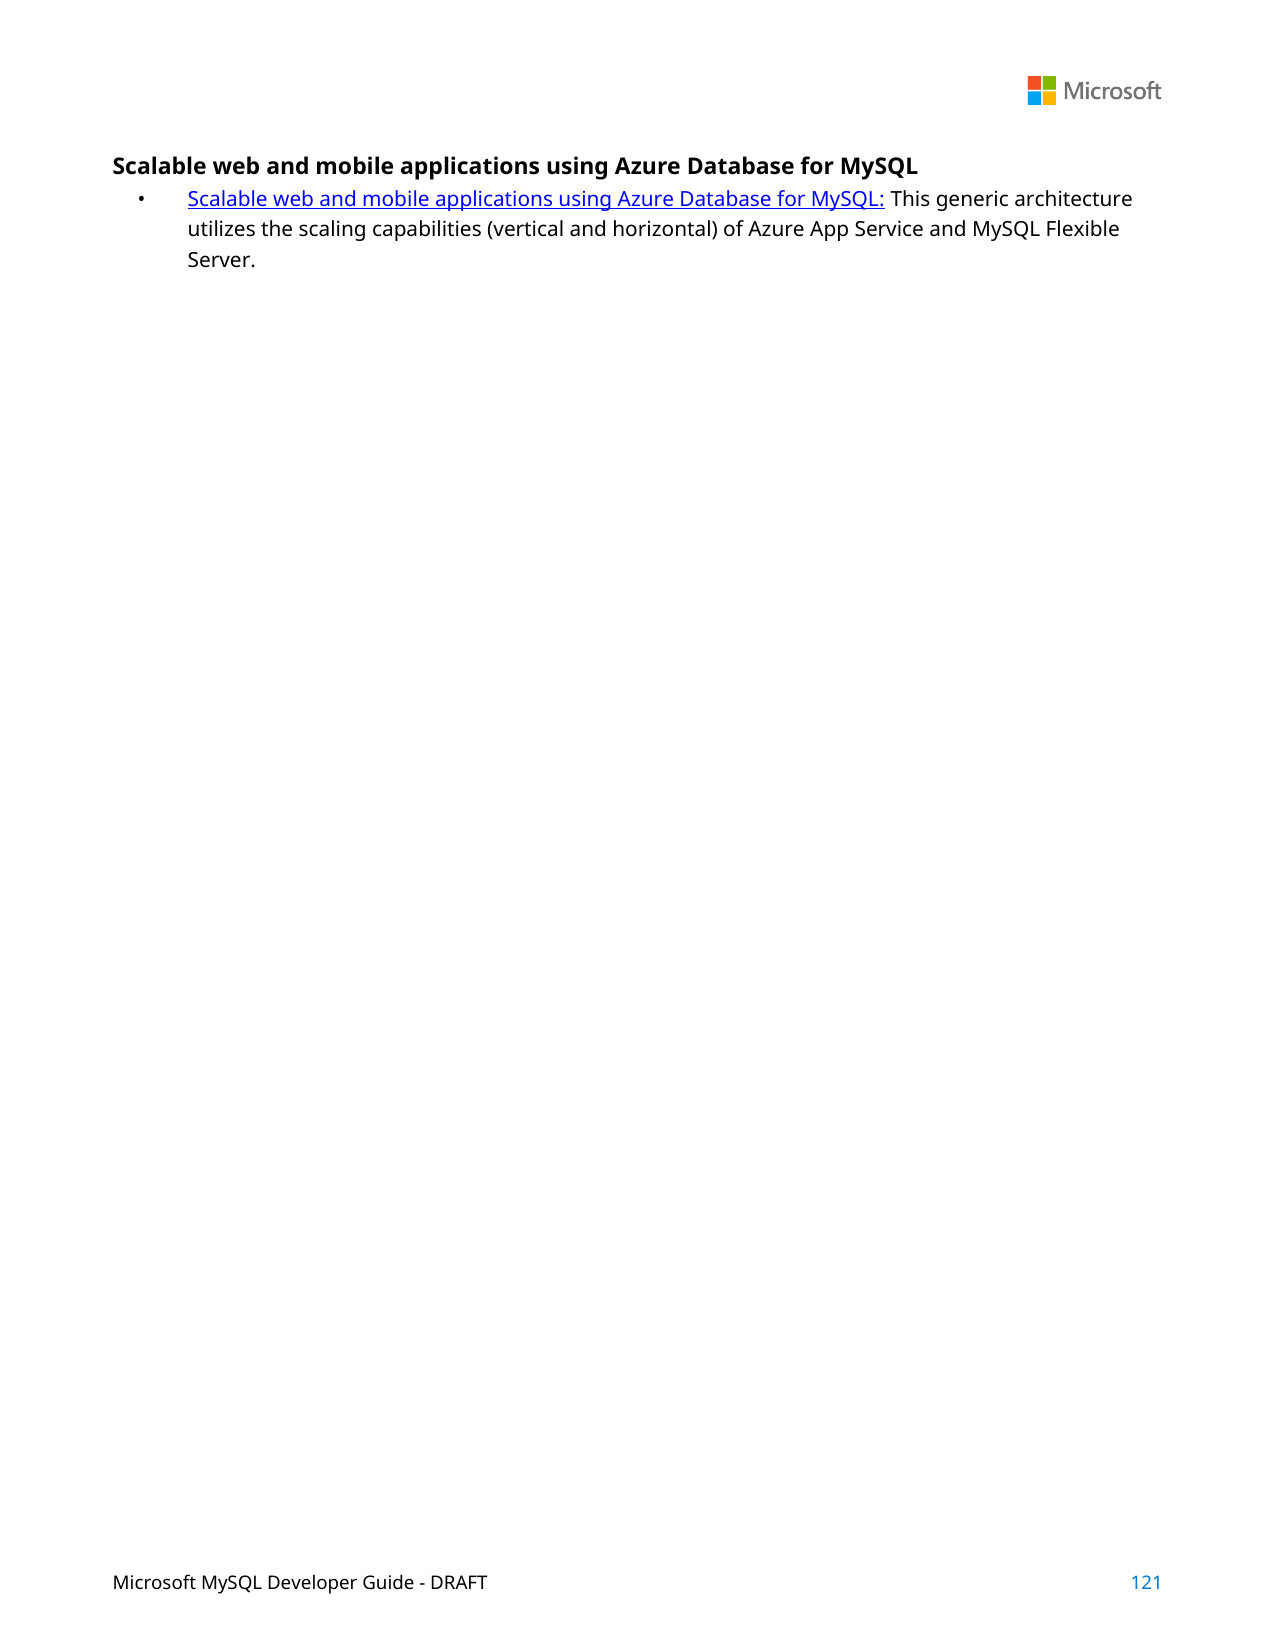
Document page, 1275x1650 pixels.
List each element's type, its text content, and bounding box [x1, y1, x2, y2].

subtitle Scalable web and mobile applications using Azure Database for MySQL [112, 150, 1162, 181]
list Scalable web and mobile applications using Azure Database for MySQL: This generic architecture utilizes the scaling capabilities (vertical and horizontal) of Azure App Service and MySQL Flexible Server. [137, 184, 1162, 273]
picture [1026, 75, 1163, 107]
